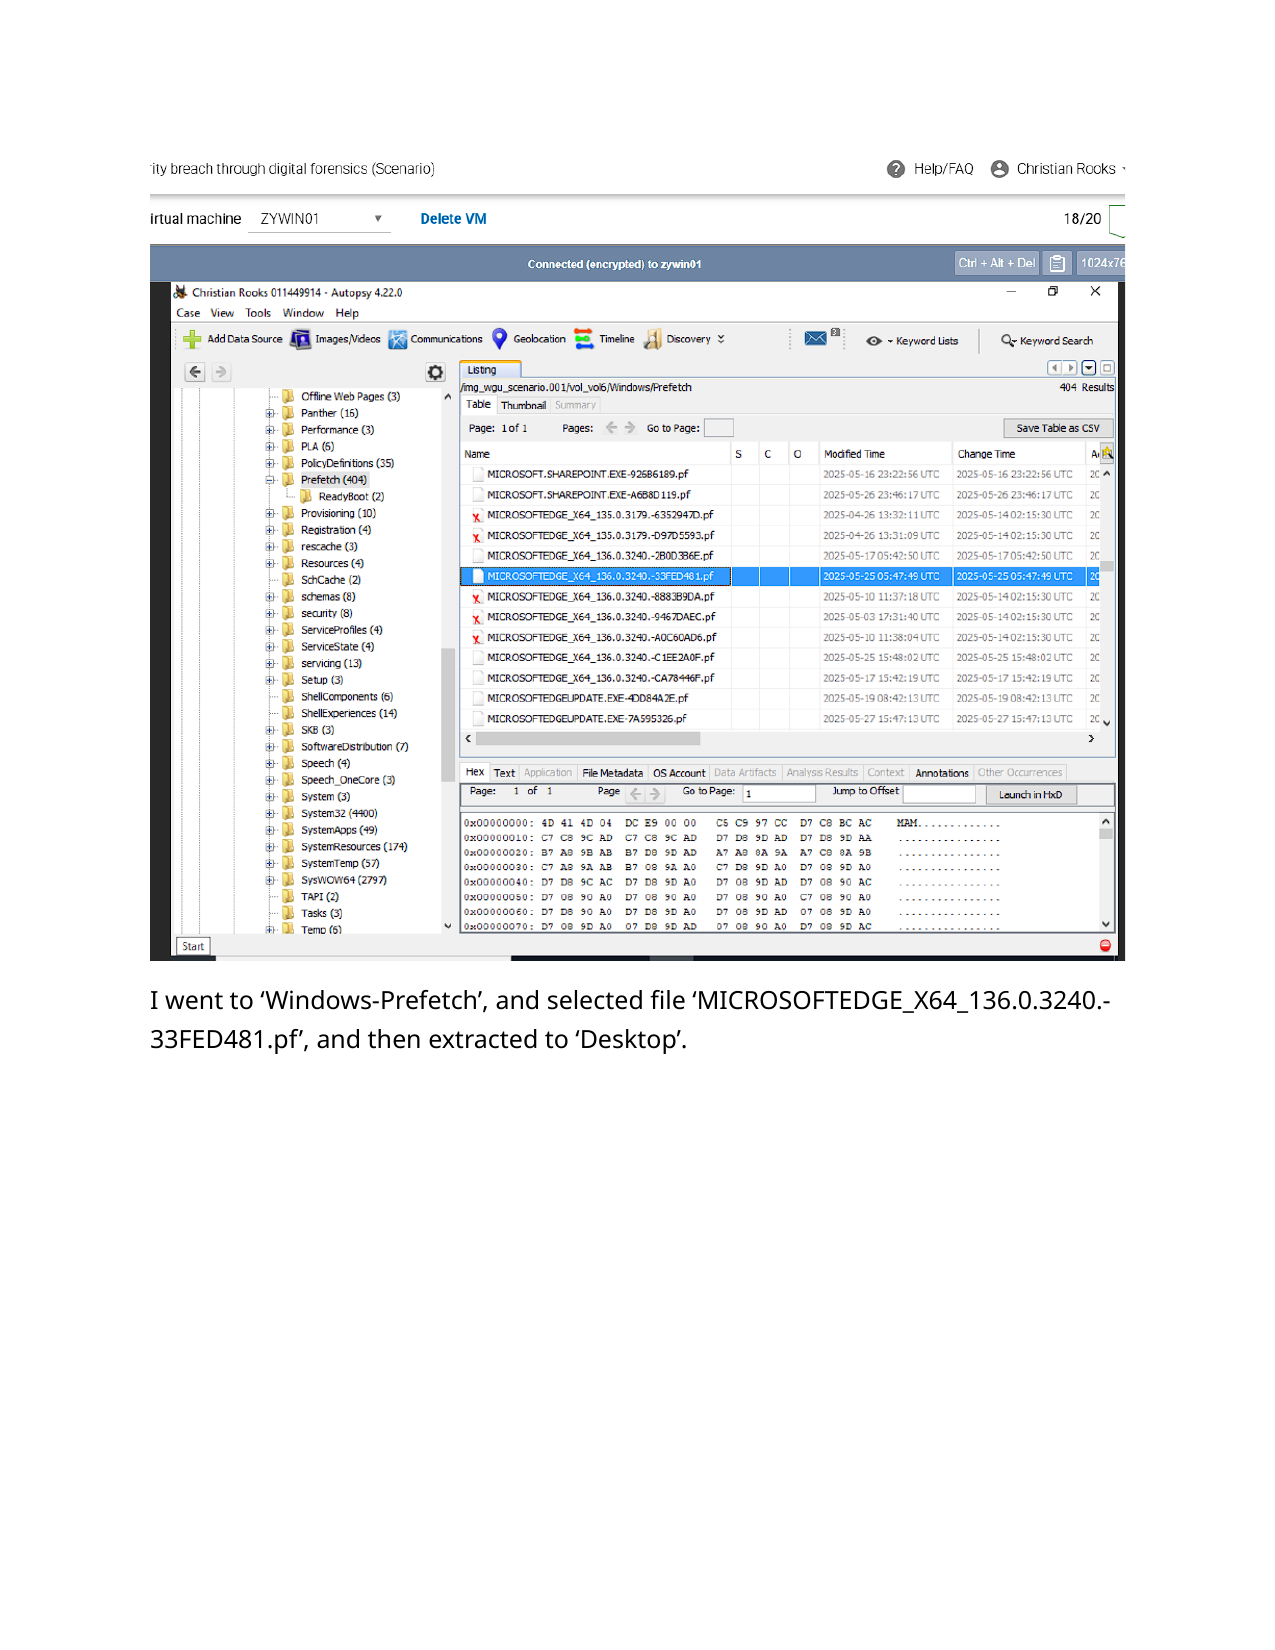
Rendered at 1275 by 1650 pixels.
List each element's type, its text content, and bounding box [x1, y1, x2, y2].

text I went to ‘Windows-Prefetch’, and selected file ‘MICROSOFTEDGE_X64_136.0.3240.-33FED481.pf’, and then extracted to ‘Desktop’. [150, 983, 1125, 1056]
picture [150, 150, 1125, 961]
